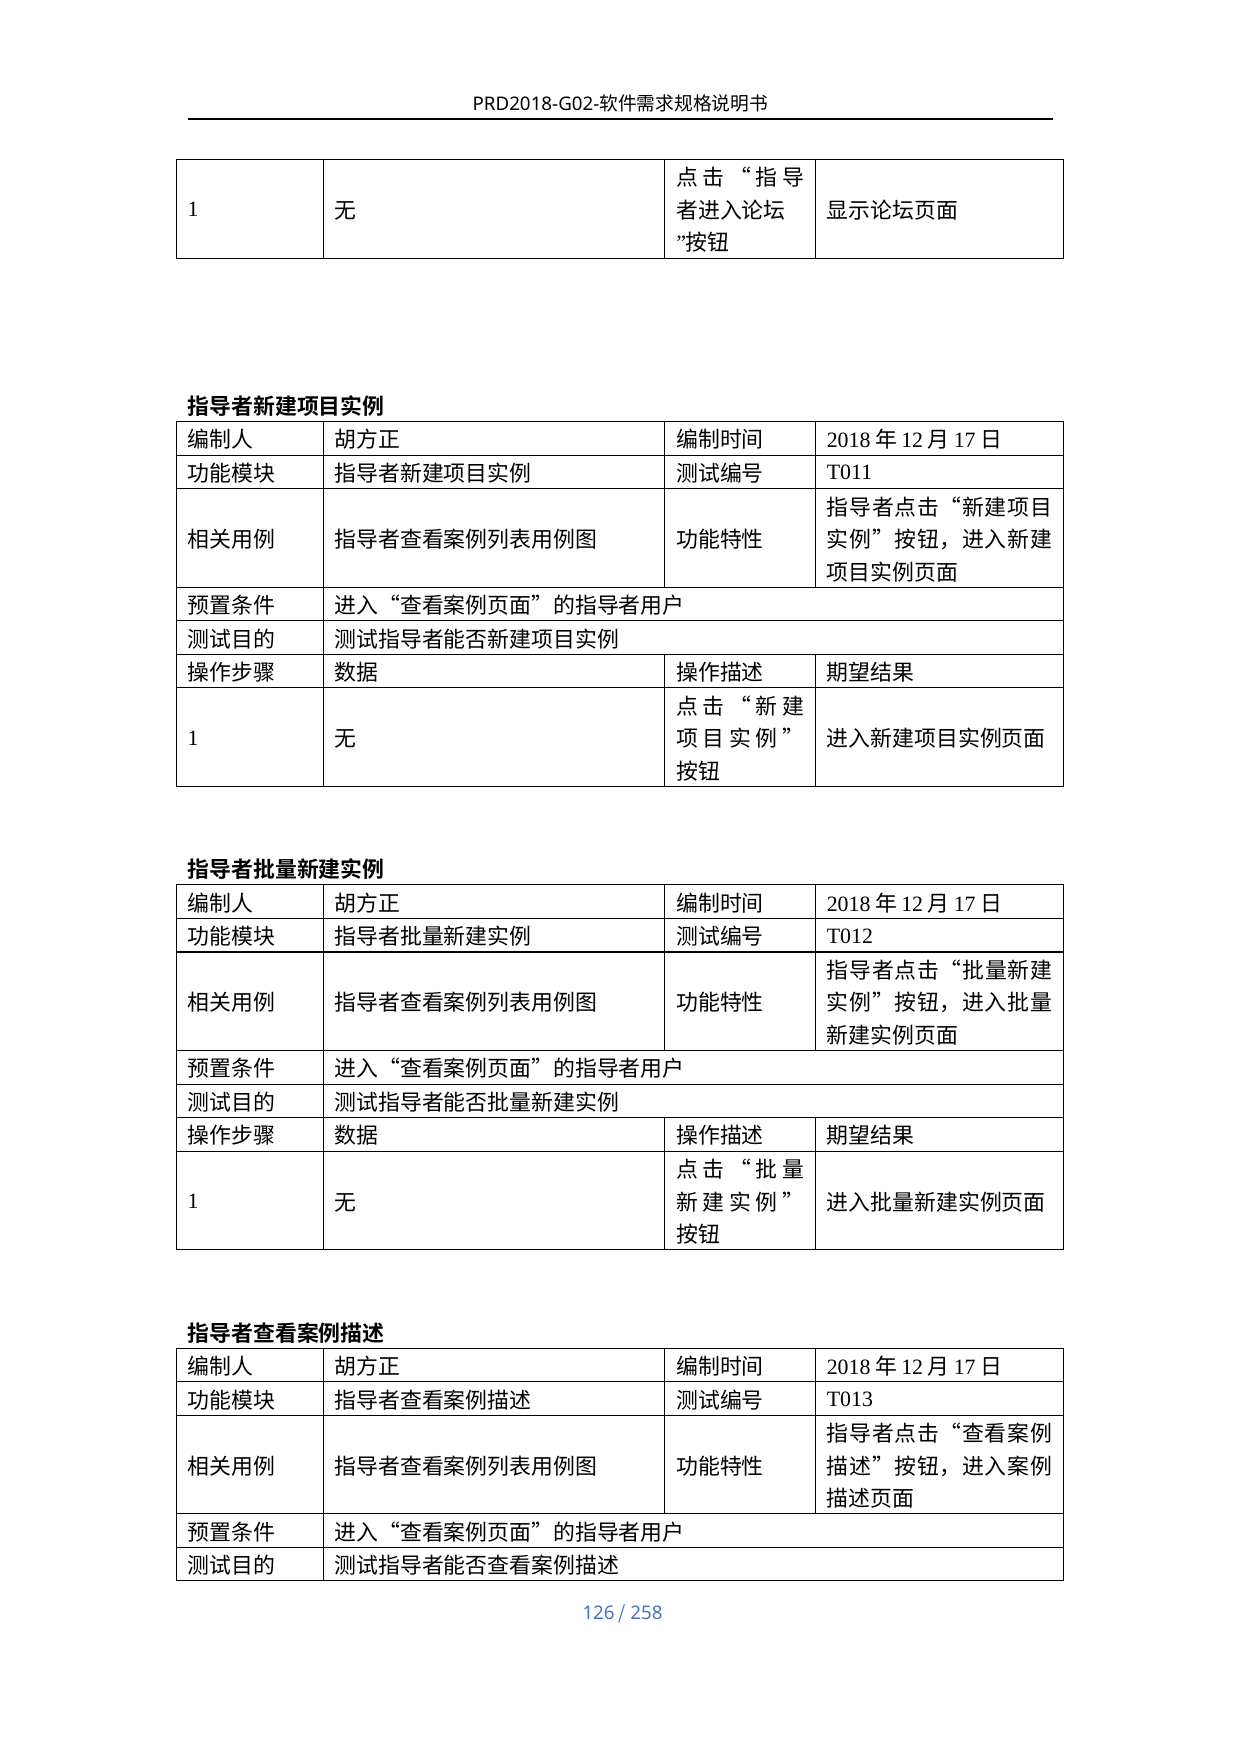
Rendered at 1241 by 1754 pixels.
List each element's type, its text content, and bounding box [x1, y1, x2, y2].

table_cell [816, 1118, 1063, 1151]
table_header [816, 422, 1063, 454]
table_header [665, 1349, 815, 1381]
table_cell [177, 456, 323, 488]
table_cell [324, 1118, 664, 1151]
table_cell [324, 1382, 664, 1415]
text 指导者新建项目实例 [187, 388, 1053, 421]
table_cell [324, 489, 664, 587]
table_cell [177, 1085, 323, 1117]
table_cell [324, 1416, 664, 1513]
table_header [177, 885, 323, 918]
text 指导者批量新建实例 [187, 852, 1053, 884]
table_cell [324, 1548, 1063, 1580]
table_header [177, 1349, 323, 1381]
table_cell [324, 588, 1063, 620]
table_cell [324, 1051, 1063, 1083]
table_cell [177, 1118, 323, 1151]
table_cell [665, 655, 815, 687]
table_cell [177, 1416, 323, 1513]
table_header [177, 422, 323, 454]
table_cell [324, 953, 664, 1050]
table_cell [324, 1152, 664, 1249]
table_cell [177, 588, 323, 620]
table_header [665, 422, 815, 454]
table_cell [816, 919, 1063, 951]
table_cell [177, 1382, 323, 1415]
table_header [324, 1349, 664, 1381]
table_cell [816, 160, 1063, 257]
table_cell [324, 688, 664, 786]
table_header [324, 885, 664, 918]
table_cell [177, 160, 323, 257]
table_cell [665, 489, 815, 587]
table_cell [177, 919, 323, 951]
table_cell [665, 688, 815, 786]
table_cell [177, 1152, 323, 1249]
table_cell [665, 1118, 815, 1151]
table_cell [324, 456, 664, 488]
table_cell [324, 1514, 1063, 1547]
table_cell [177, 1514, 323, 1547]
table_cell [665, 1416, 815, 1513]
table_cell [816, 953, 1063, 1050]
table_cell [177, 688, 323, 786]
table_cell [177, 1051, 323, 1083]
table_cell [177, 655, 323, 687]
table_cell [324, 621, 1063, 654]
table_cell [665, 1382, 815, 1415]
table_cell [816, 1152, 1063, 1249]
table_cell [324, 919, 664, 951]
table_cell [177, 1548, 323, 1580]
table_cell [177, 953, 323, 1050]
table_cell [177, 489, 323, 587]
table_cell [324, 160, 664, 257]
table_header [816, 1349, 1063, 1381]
text 指导者查看案例描述 [187, 1315, 1053, 1348]
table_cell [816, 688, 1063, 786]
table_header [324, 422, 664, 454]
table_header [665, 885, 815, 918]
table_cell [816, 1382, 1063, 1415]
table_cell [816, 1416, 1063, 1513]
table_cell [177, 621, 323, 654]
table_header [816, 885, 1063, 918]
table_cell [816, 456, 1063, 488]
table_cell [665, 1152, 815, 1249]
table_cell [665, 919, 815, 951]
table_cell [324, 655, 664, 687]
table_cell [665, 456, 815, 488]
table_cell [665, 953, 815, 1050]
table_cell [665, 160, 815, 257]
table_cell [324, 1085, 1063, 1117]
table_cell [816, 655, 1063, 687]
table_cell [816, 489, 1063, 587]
